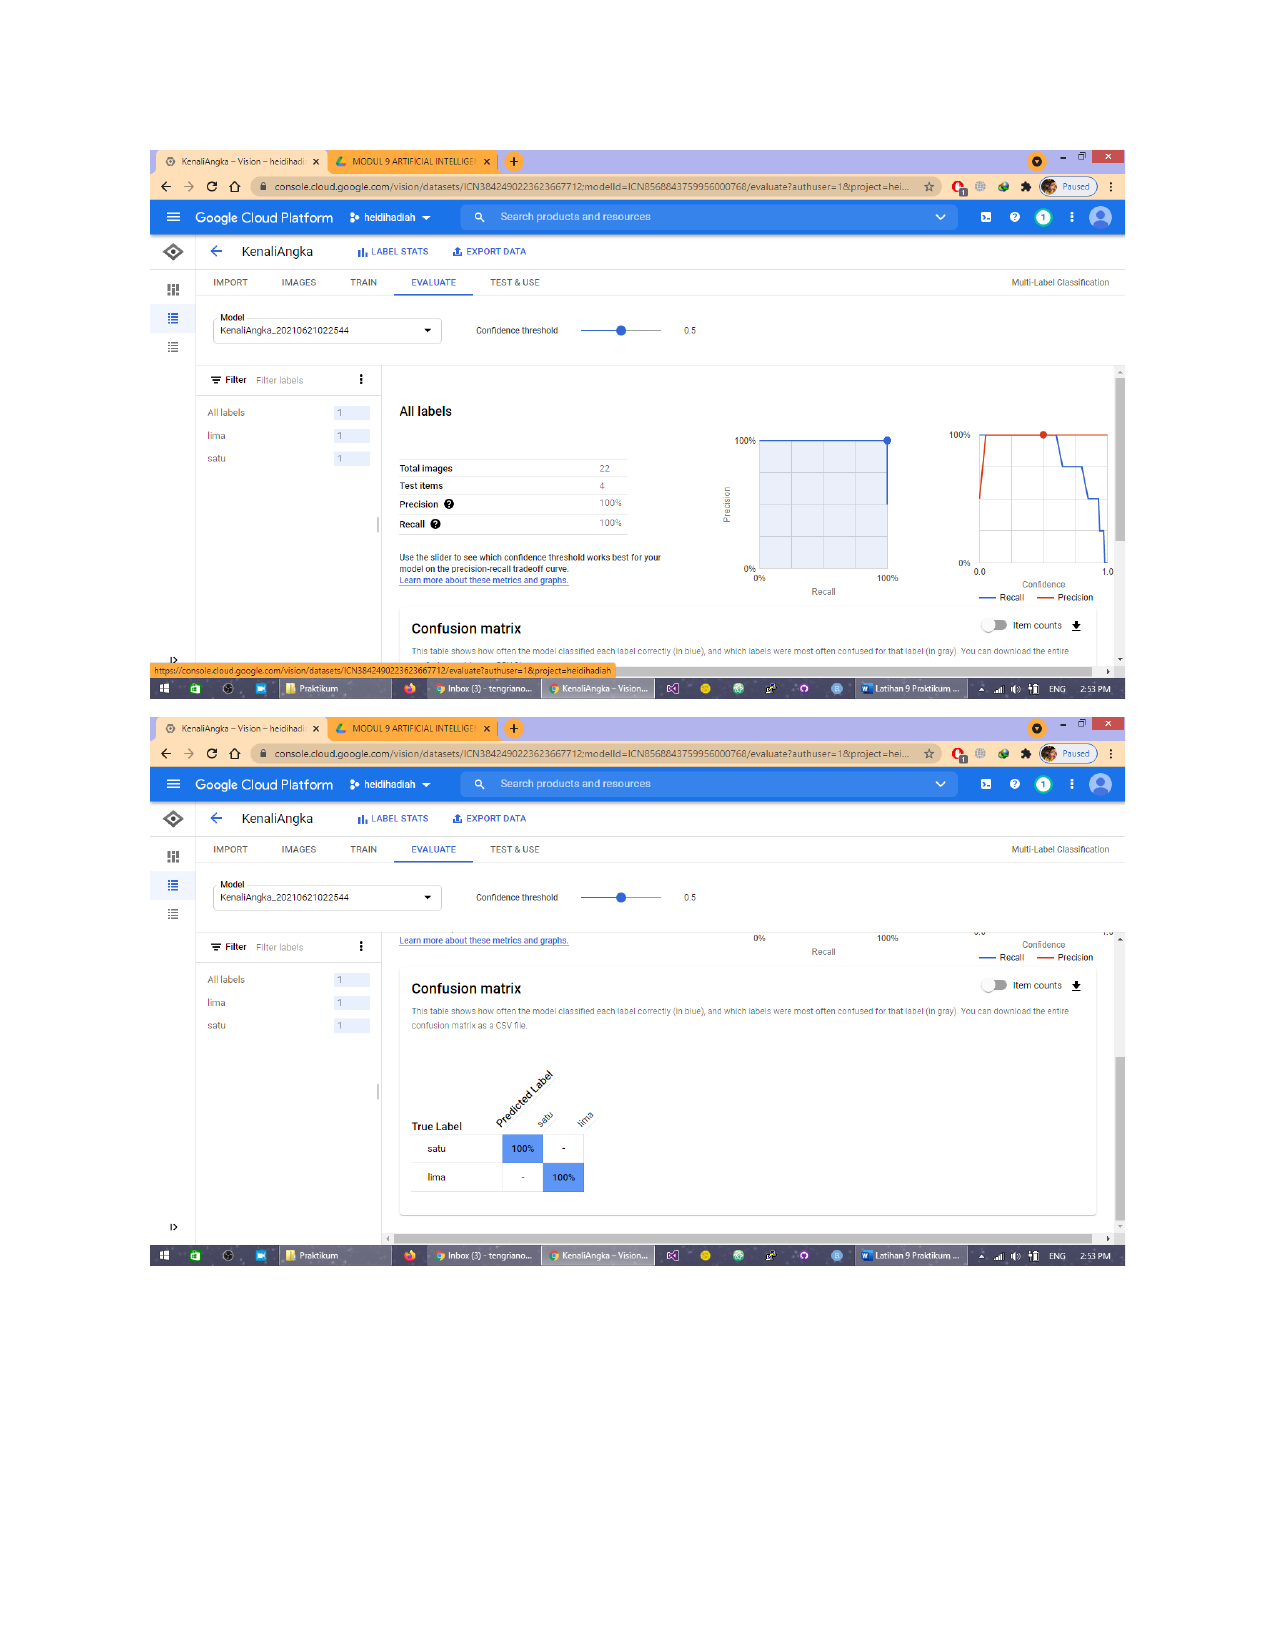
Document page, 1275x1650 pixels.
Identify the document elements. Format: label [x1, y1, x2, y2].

picture [150, 150, 1125, 699]
picture [150, 717, 1125, 1266]
